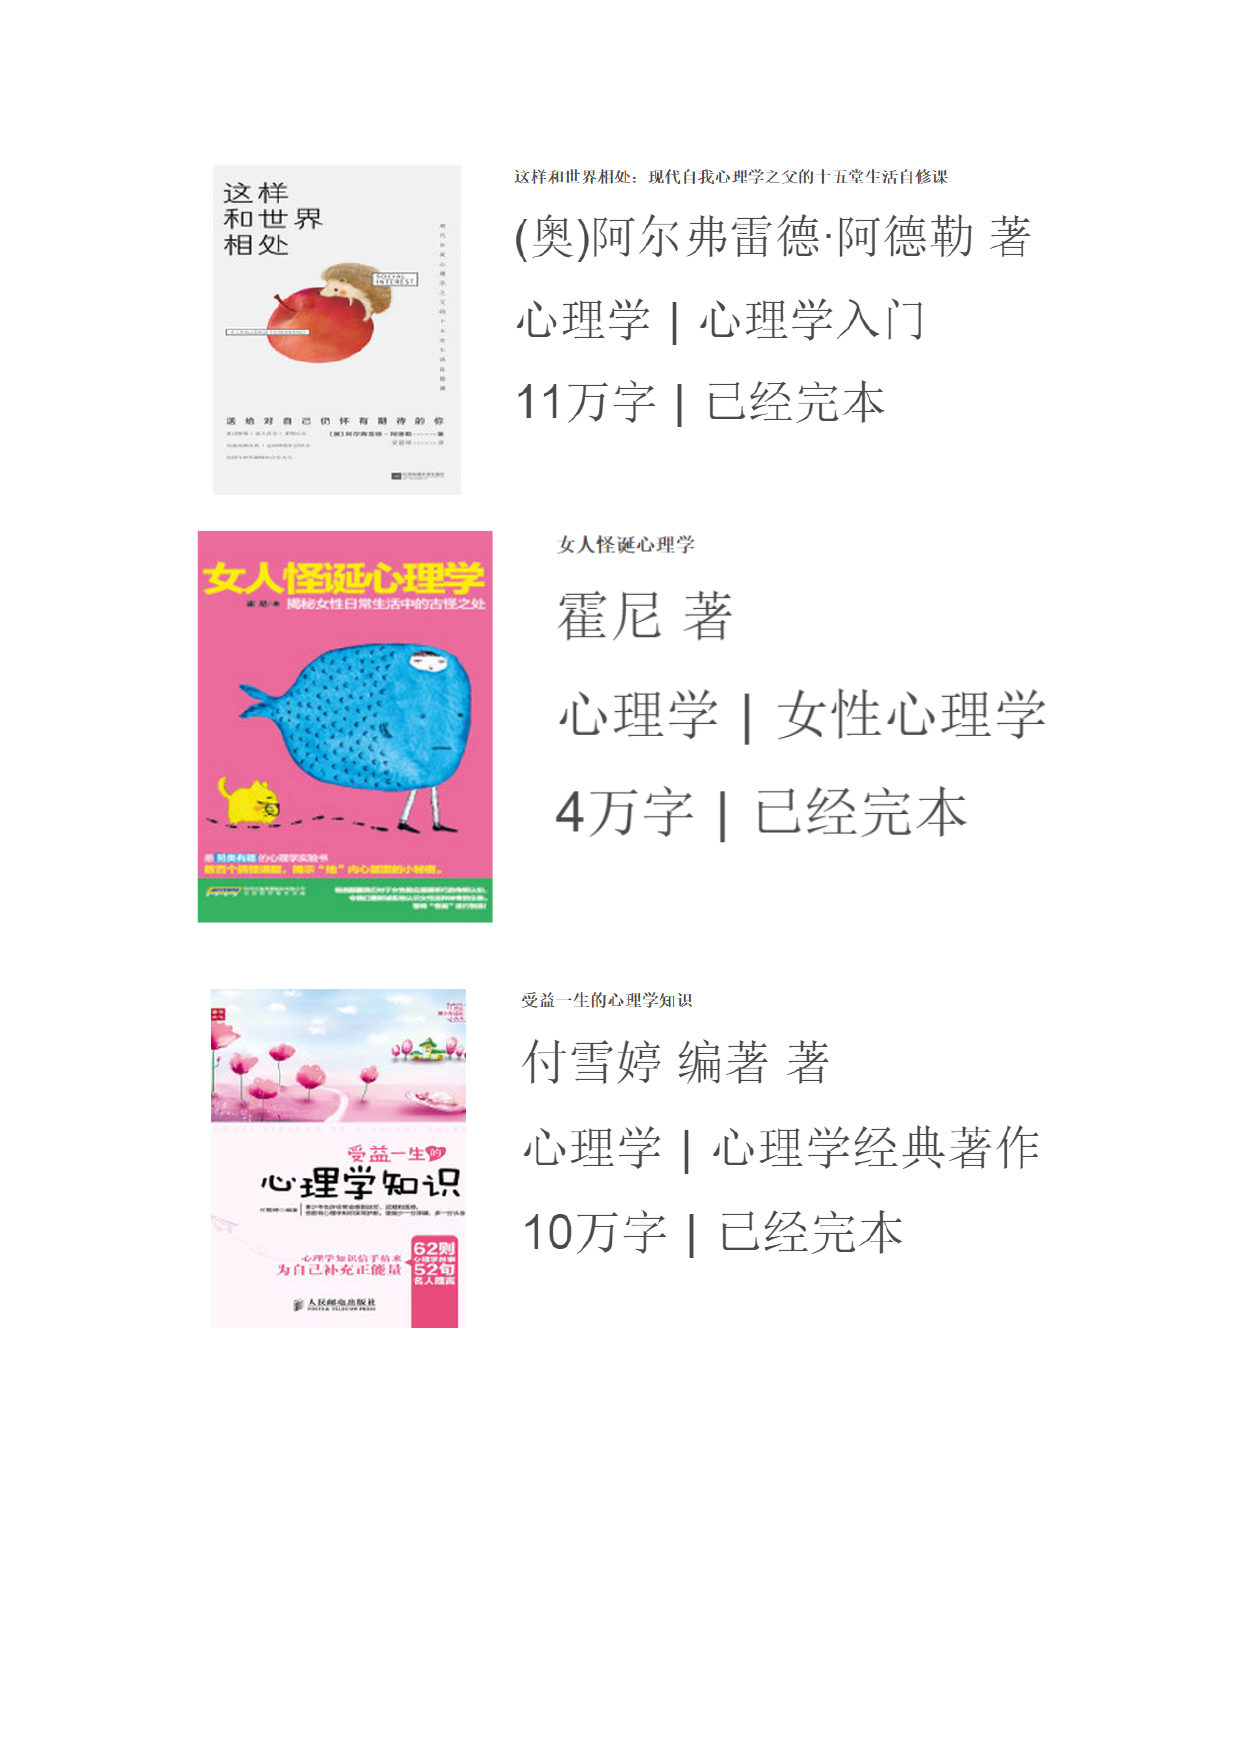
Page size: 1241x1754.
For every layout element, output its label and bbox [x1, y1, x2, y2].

picture [188, 974, 1053, 1352]
picture [187, 162, 1053, 499]
picture [187, 519, 1053, 953]
